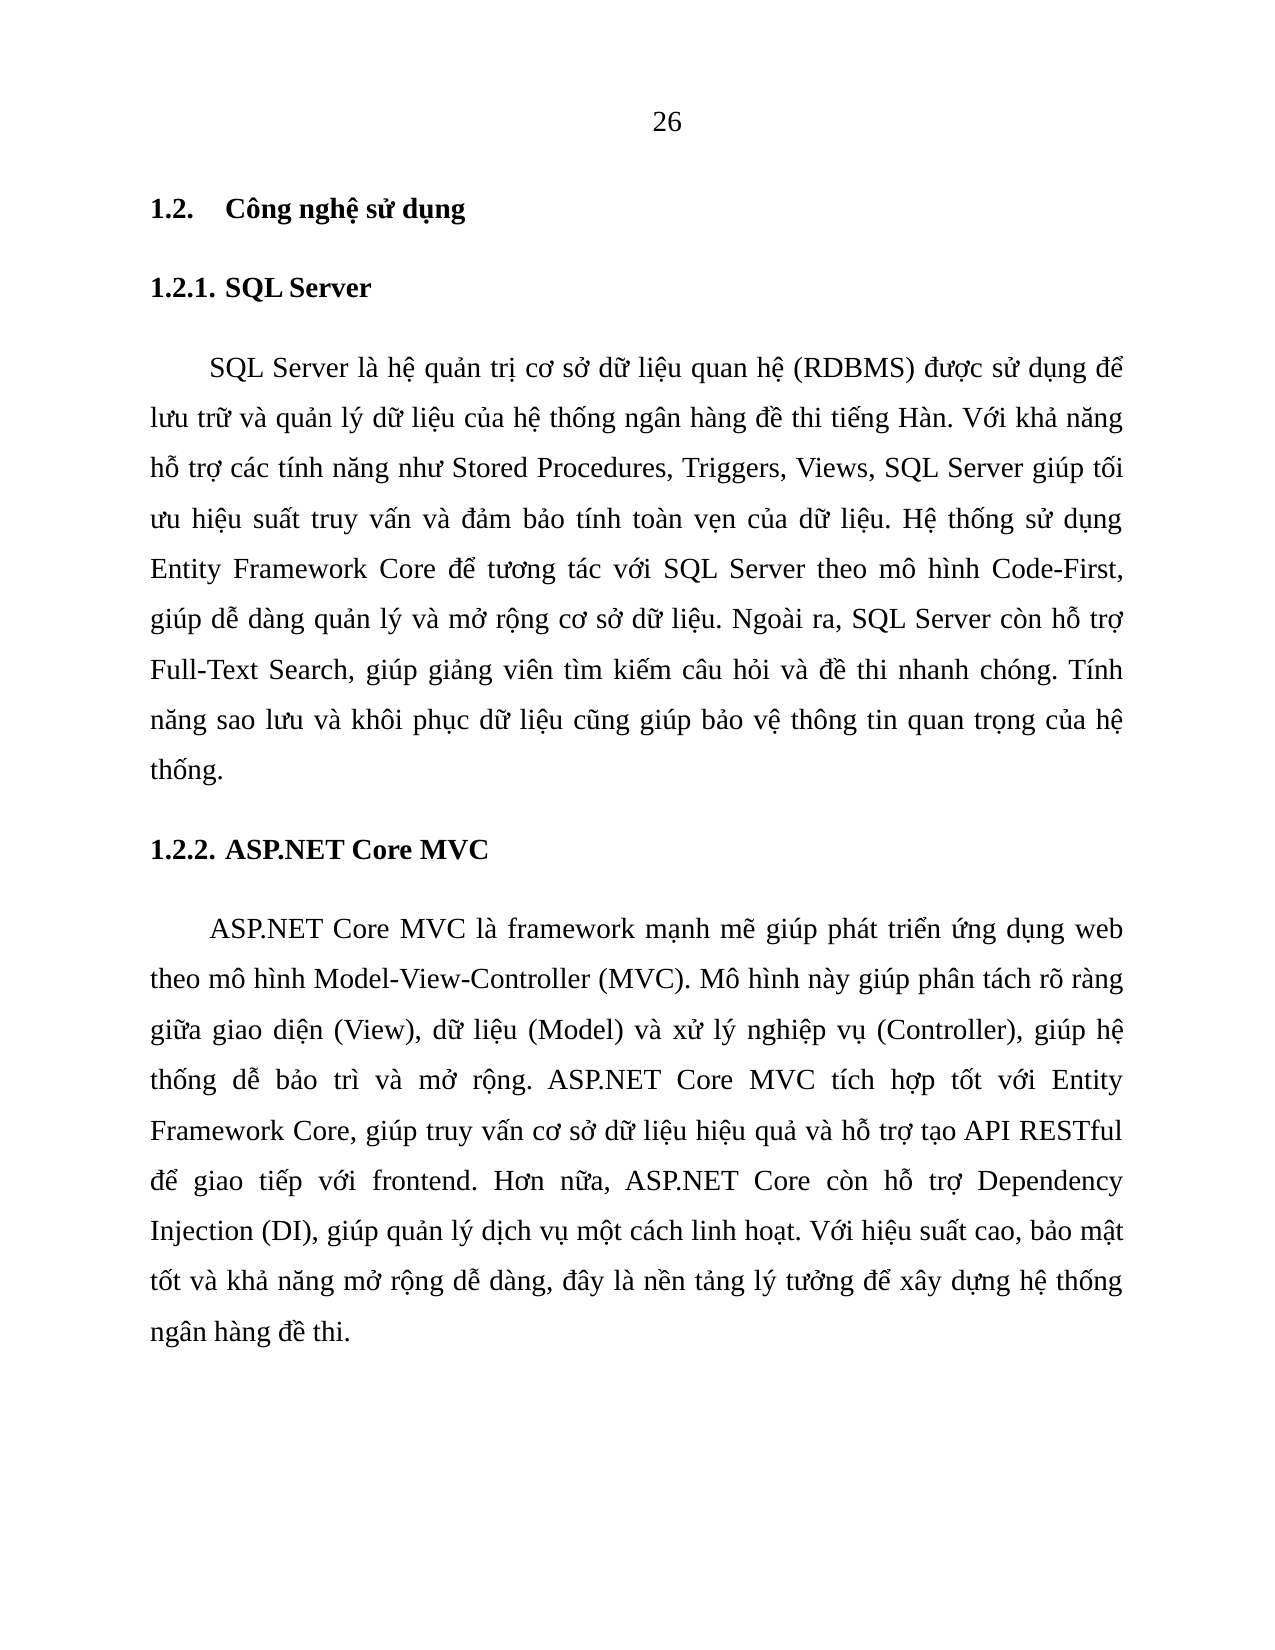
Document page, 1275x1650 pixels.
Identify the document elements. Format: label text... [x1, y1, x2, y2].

subtitle Công nghệ sử dụng [150, 191, 1125, 224]
subtitle SQL Server [150, 270, 1125, 304]
text ASP.NET Core MVC là framework mạnh mẽ giúp phát triển ứng dụng web theo mô hình Model-View-Controller (MVC). Mô hình này giúp phân tách rõ ràng giữa giao diện (View), dữ liệu (Model) và xử lý nghiệp vụ (Controller), giúp hệ thống dễ bảo trì và mở rộng. ASP.NET Core MVC tích hợp tốt với Entity Framework Core, giúp truy vấn cơ sở dữ liệu hiệu quả và hỗ trợ tạo API RESTful để giao tiếp với frontend. Hơn nữa, ASP.NET Core còn hỗ trợ Dependency Injection (DI), giúp quản lý dịch vụ một cách linh hoạt. Với hiệu suất cao, bảo mật tốt và khả năng mở rộng dễ dàng, đây là nền tảng lý tưởng để xây dựng hệ thống ngân hàng đề thi. [150, 911, 1125, 1347]
text SQL Server là hệ quản trị cơ sở dữ liệu quan hệ (RDBMS) được sử dụng để lưu trữ và quản lý dữ liệu của hệ thống ngân hàng đề thi tiếng Hàn. Với khả năng hỗ trợ các tính năng như Stored Procedures, Triggers, Views, SQL Server giúp tối ưu hiệu suất truy vấn và đảm bảo tính toàn vẹn của dữ liệu. Hệ thống sử dụng Entity Framework Core để tương tác với SQL Server theo mô hình Code-First, giúp dễ dàng quản lý và mở rộng cơ sở dữ liệu. Ngoài ra, SQL Server còn hỗ trợ Full-Text Search, giúp giảng viên tìm kiếm câu hỏi và đề thi nhanh chóng. Tính năng sao lưu và khôi phục dữ liệu cũng giúp bảo vệ thông tin quan trọng của hệ thống. [150, 350, 1125, 786]
subtitle ASP.NET Core MVC [150, 832, 1125, 865]
